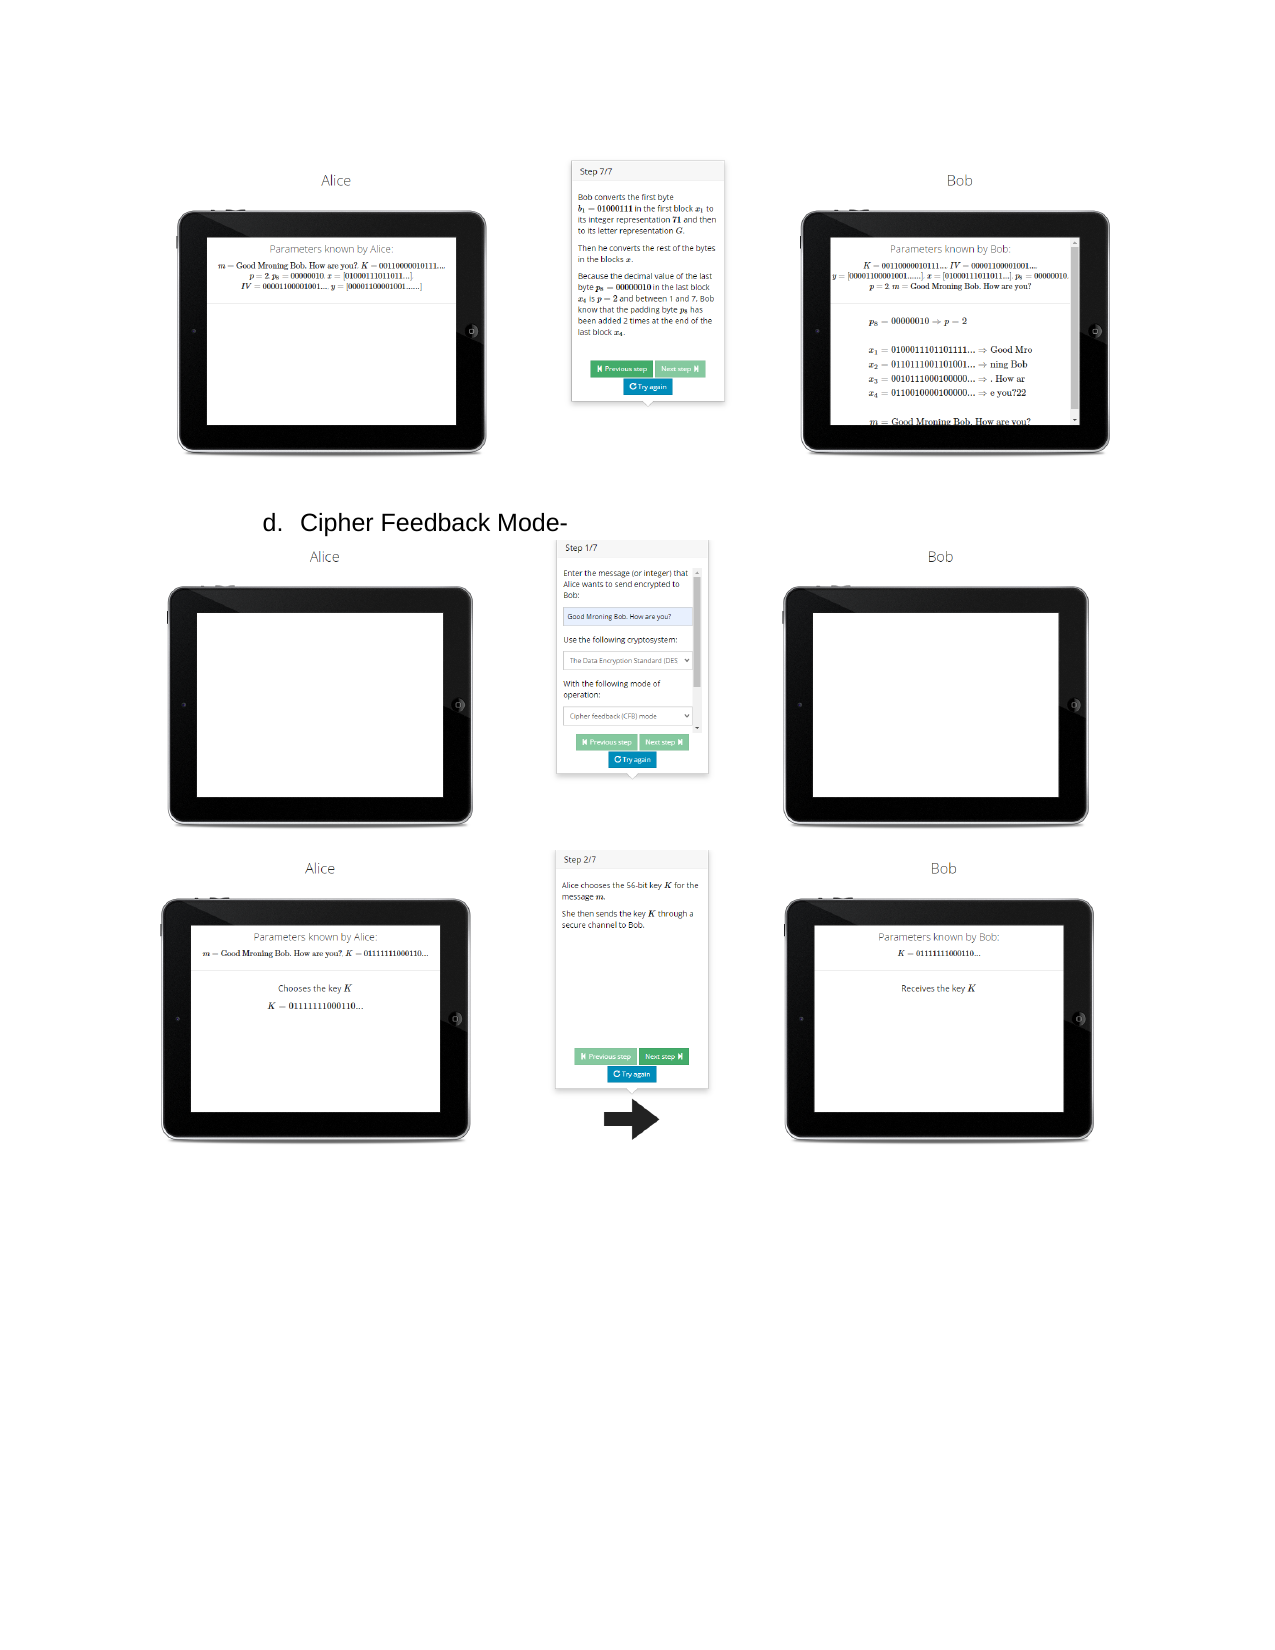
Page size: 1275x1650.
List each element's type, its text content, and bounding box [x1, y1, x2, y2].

picture [150, 850, 1125, 1185]
list Cipher Feedback Mode- [262, 508, 1125, 536]
picture [150, 150, 1125, 471]
picture [150, 540, 1125, 847]
